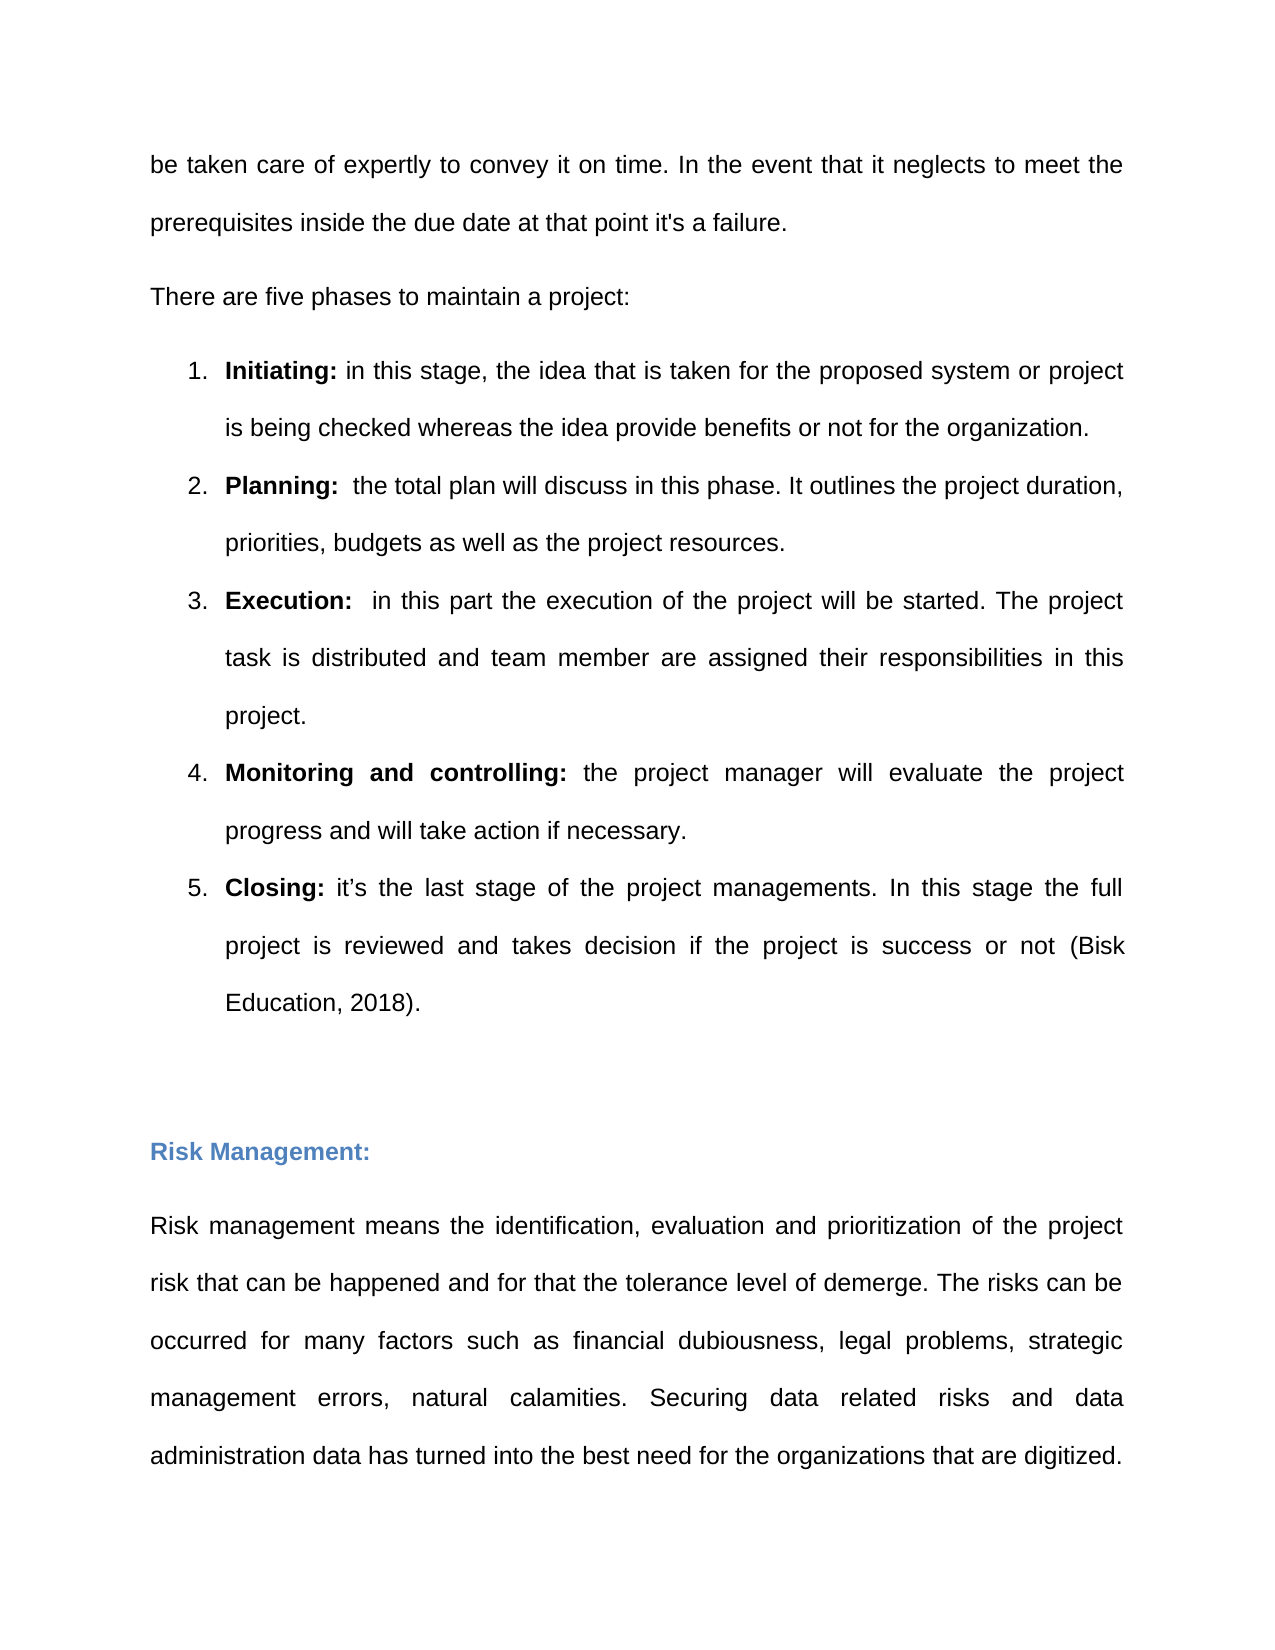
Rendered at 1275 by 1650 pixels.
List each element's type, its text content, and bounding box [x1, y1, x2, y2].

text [150, 150, 1125, 236]
text There are five phases to maintain a project: [150, 282, 1125, 310]
list Closing: it’s the last stage of the project managements. In this stage the full project is reviewed and takes decision if the project is success or not . [187, 873, 1125, 1017]
text Risk Management: [150, 1137, 1125, 1165]
list Execution: in this part the execution of the project will be started. The project task is distributed and team member are assigned their responsibilities in this project. [187, 586, 1125, 729]
list Planning: the total plan will discuss in this phase. It outlines the project duration, priorities, budgets as well as the project resources. [187, 471, 1125, 557]
list Monitoring and controlling: the project manager will evaluate the project progress and will take action if necessary. [187, 758, 1125, 844]
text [150, 1211, 1125, 1469]
list Initiating: in this stage, the idea that is taken for the proposed system or project is being checked whereas the idea provide benefits or not for the organization. [187, 356, 1125, 442]
